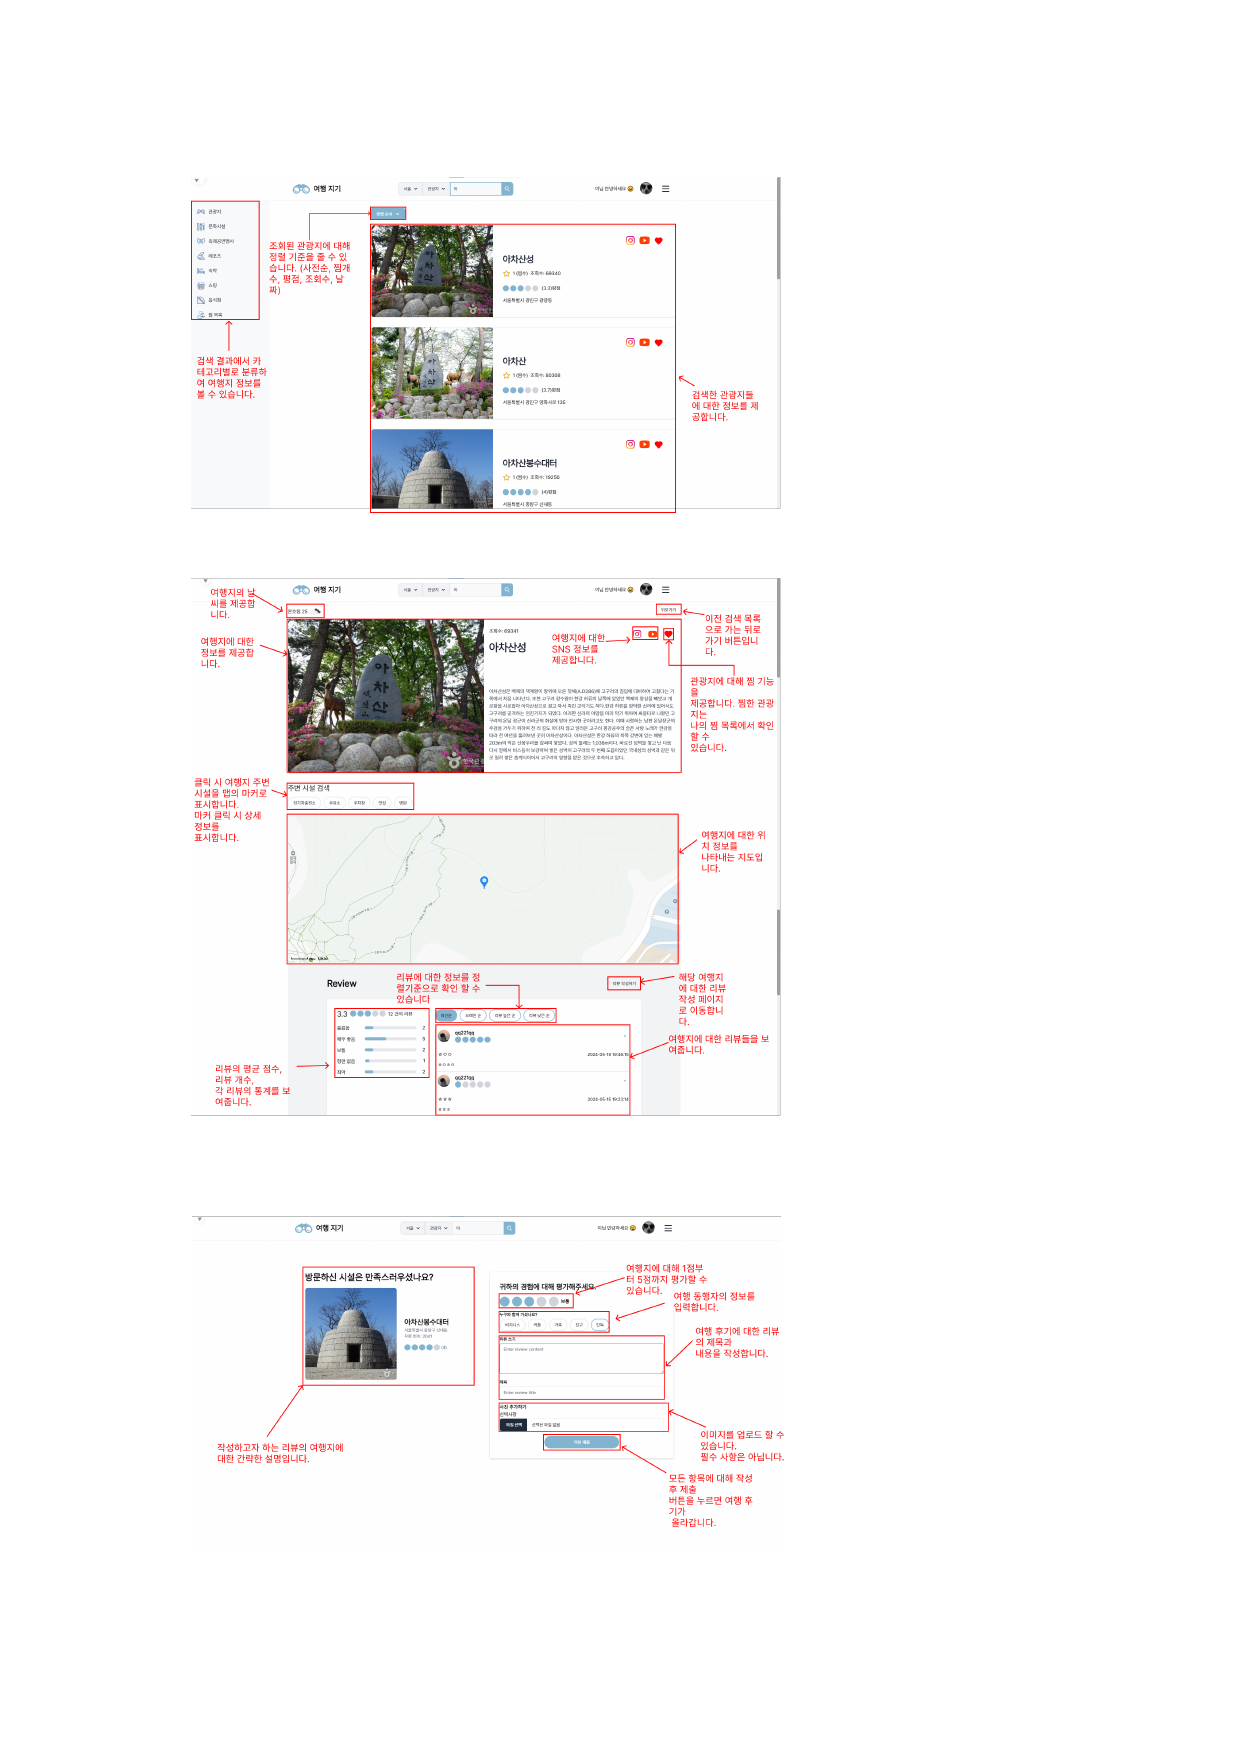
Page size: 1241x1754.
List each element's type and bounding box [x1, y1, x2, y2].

picture [191, 177, 784, 1548]
